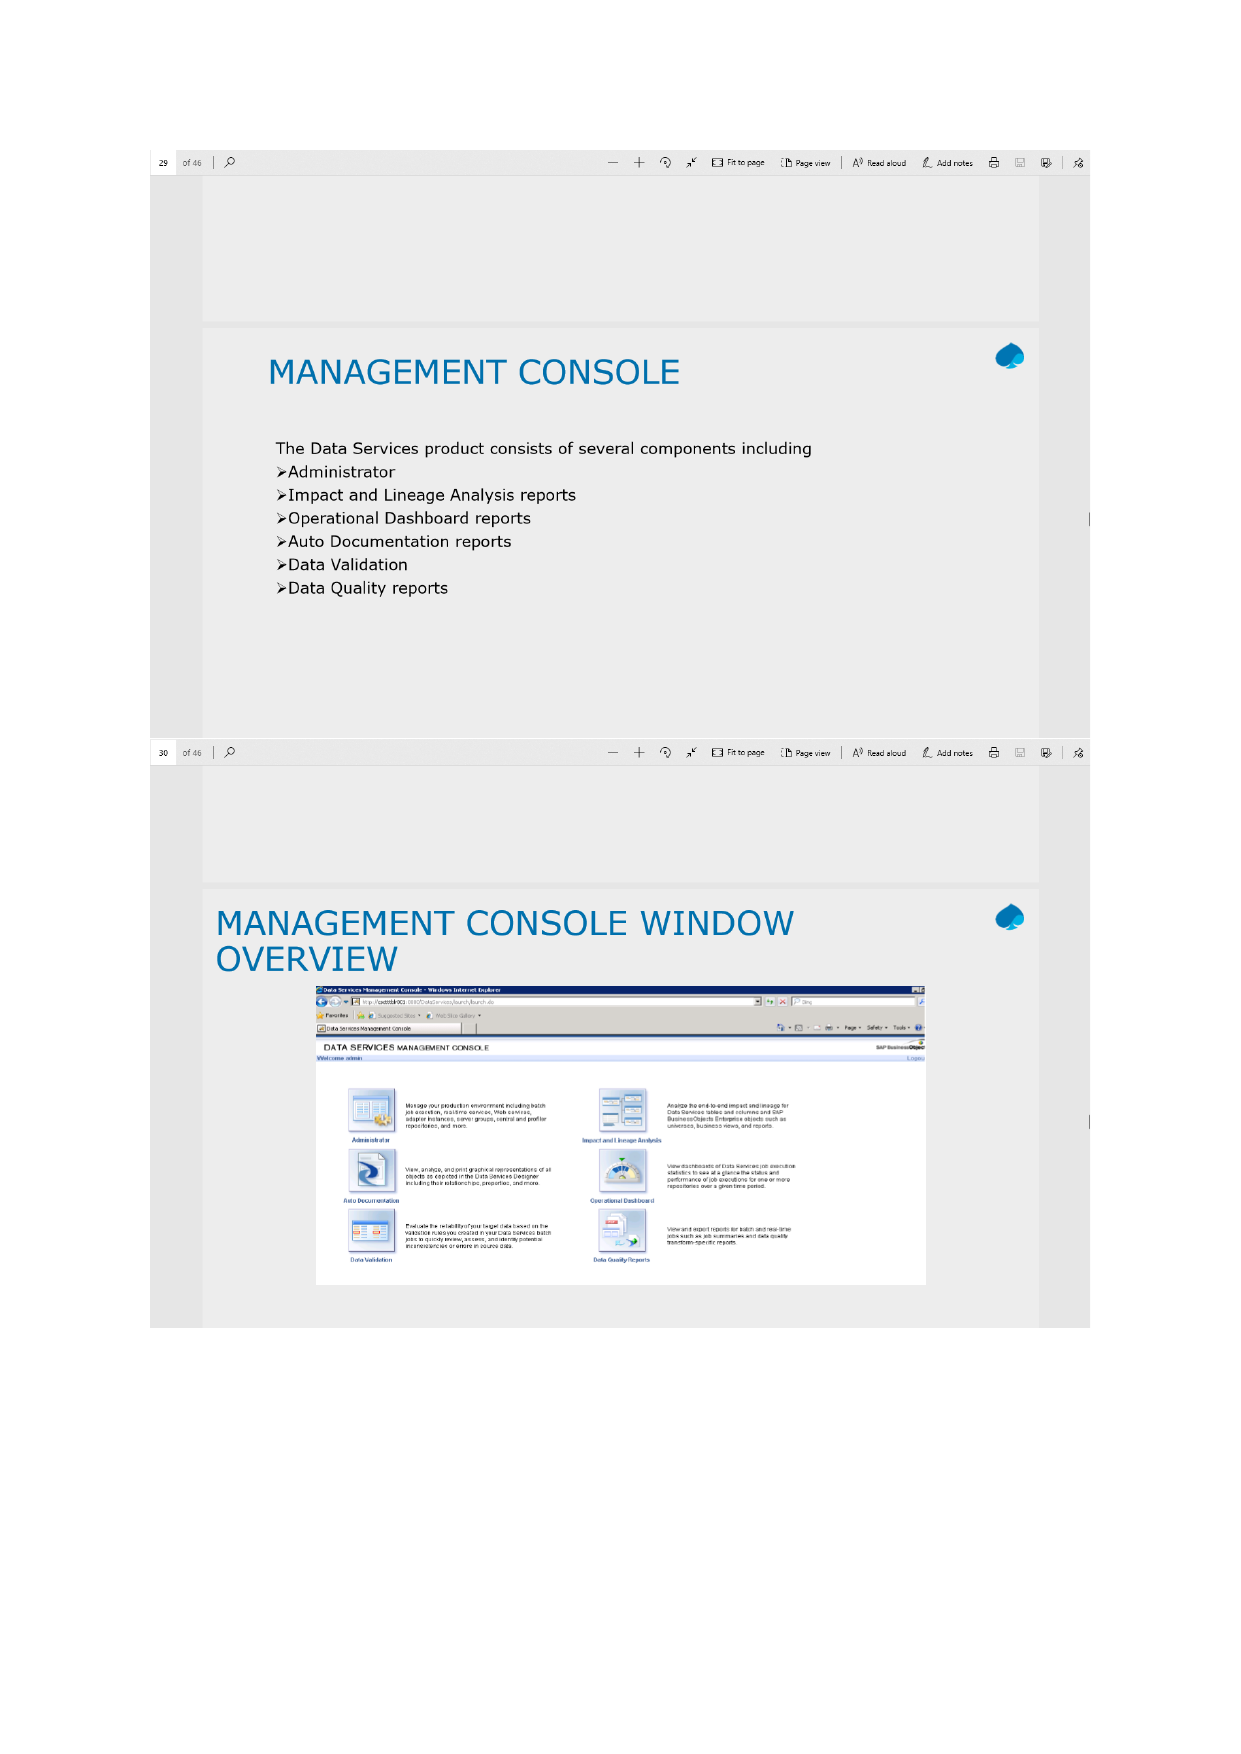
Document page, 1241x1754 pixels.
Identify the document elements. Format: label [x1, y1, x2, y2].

picture [150, 150, 1091, 738]
picture [150, 739, 1091, 1328]
